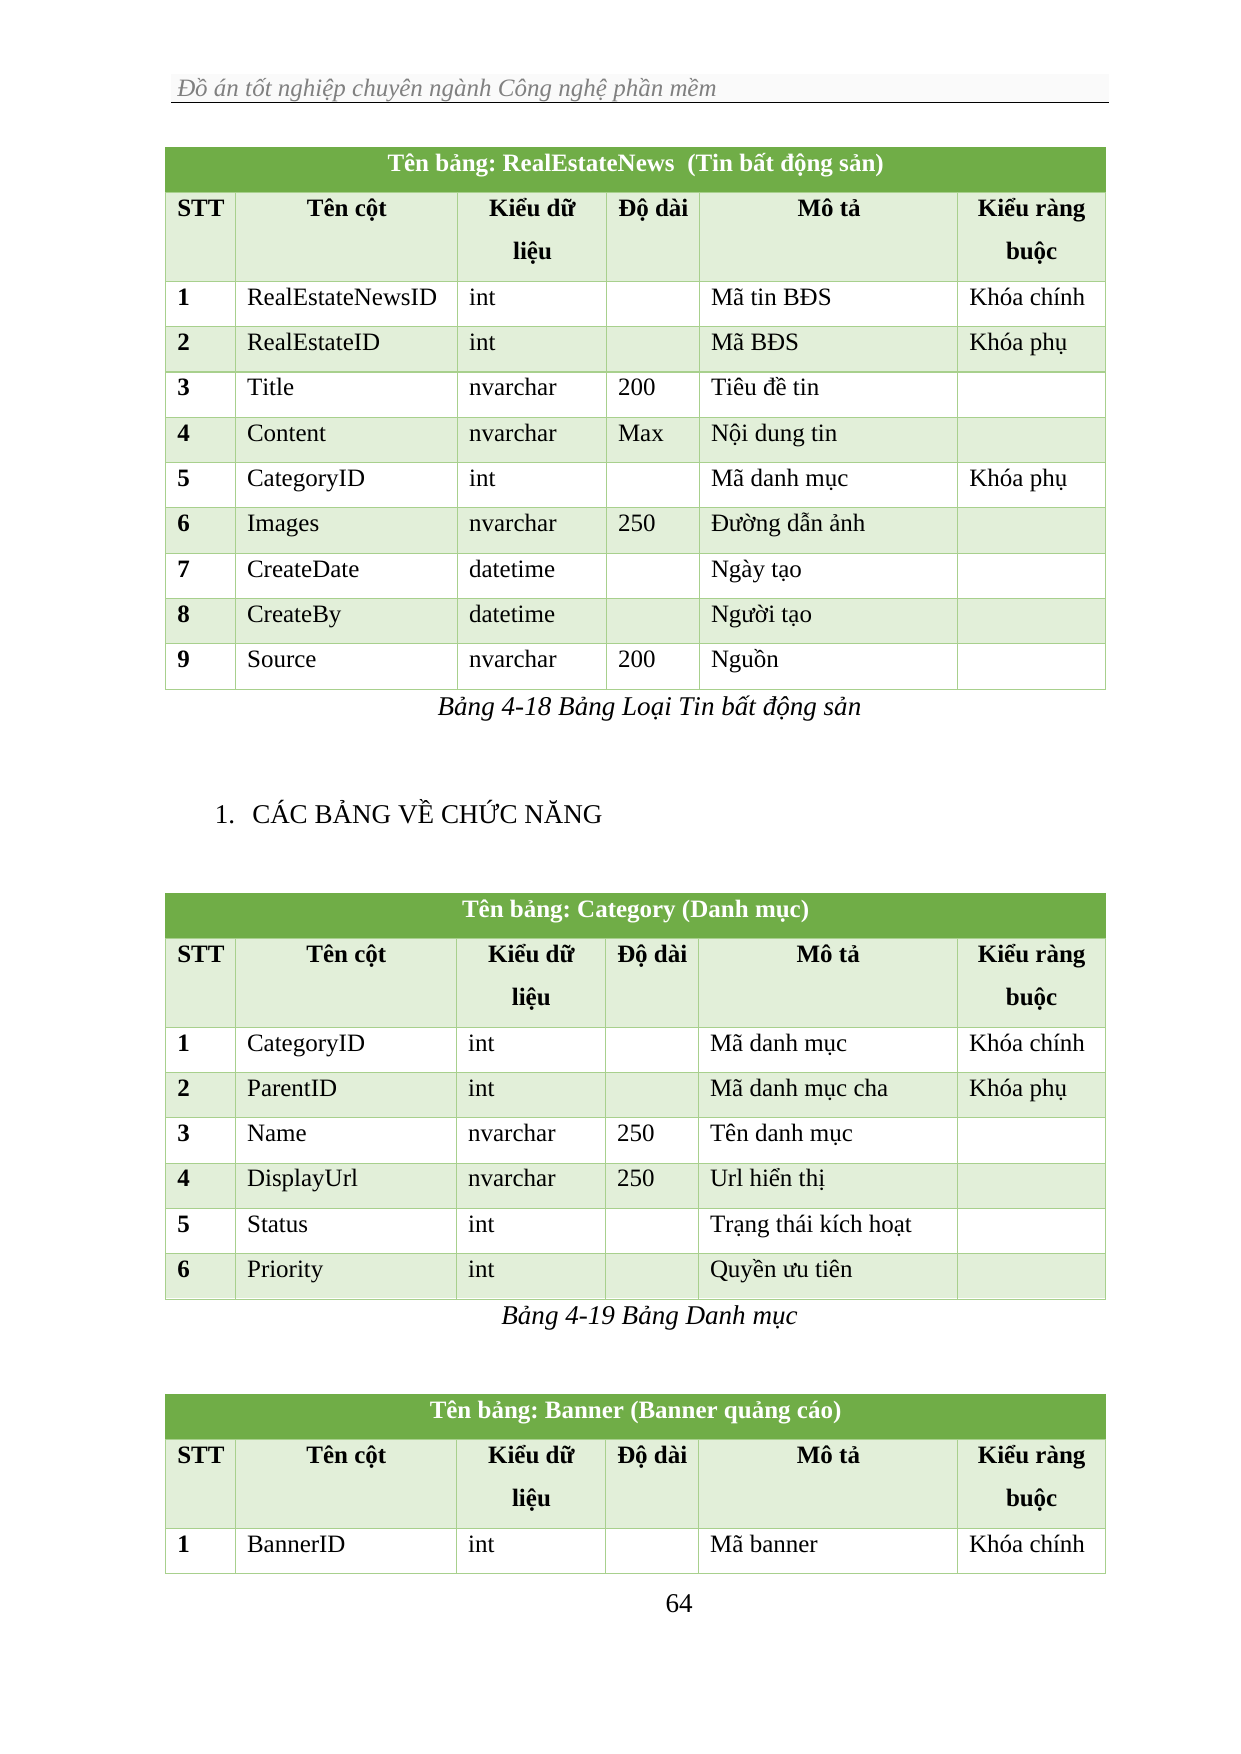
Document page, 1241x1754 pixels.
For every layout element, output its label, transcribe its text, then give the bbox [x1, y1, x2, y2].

table_cell Khóa chính [958, 1529, 1105, 1573]
table_cell 250 [606, 1118, 698, 1162]
table_cell [958, 599, 1105, 643]
table_cell CreateBy [236, 599, 457, 643]
table_cell CategoryID [236, 1028, 456, 1072]
table_cell Khóa phụ [958, 327, 1105, 371]
table_cell 2 [166, 327, 235, 371]
table_cell int [458, 327, 606, 371]
table_cell int [458, 282, 606, 326]
table_cell DisplayUrl [236, 1164, 456, 1208]
table_cell Tiêu đề tin [700, 373, 957, 417]
table_cell Người tạo [700, 599, 957, 643]
table_cell ParentID [236, 1073, 456, 1117]
table_cell [958, 1254, 1105, 1298]
table_cell Tên danh mục [699, 1118, 957, 1162]
table_cell 5 [166, 463, 235, 507]
table_cell nvarchar [457, 1118, 605, 1162]
table_cell 1 [166, 1028, 235, 1072]
table_cell Khóa phụ [958, 1073, 1105, 1117]
table_cell Ngày tạo [700, 554, 957, 598]
table_cell Url hiển thị [699, 1164, 957, 1208]
table_cell [606, 1073, 698, 1117]
table_cell Kiểu ràng buộc [958, 1440, 1105, 1528]
table_cell Kiểu dữ liệu [458, 193, 606, 281]
table_cell [958, 1209, 1105, 1253]
table_cell 200 [607, 644, 699, 688]
table_cell RealEstateID [236, 327, 457, 371]
table_cell int [457, 1073, 605, 1117]
table_cell [607, 599, 699, 643]
table_cell [606, 1254, 698, 1298]
table_cell [607, 327, 699, 371]
table_cell Độ dài [606, 1440, 698, 1528]
table_cell 4 [166, 1164, 235, 1208]
table_cell STT [166, 1440, 235, 1528]
table_cell Status [236, 1209, 456, 1253]
table_cell int [457, 1529, 605, 1573]
table_cell 7 [166, 554, 235, 598]
table_cell [607, 554, 699, 598]
table_cell int [458, 463, 606, 507]
table_cell [958, 373, 1105, 417]
table_cell Images [236, 508, 457, 553]
table_cell datetime [458, 599, 606, 643]
table_cell 8 [166, 599, 235, 643]
table_cell [606, 1529, 698, 1573]
table_cell Mã tin BĐS [700, 282, 957, 326]
table_cell Khóa chính [958, 1028, 1105, 1072]
table_cell Max [607, 418, 699, 462]
table_cell STT [166, 939, 235, 1027]
table_cell 6 [166, 1254, 235, 1298]
table_cell nvarchar [457, 1164, 605, 1208]
table_cell [958, 554, 1105, 598]
table_cell Nguồn [700, 644, 957, 688]
table_cell 1 [166, 282, 235, 326]
table_cell 2 [166, 1073, 235, 1117]
table_cell 3 [166, 1118, 235, 1162]
table_cell [958, 644, 1105, 688]
table_cell Kiểu ràng buộc [958, 193, 1105, 281]
table_cell Priority [236, 1254, 456, 1298]
table_cell Kiểu ràng buộc [958, 939, 1105, 1027]
table_cell int [457, 1028, 605, 1072]
table_cell Khóa phụ [958, 463, 1105, 507]
table_cell 4 [166, 418, 235, 462]
table_cell [607, 282, 699, 326]
table_header Tên bảng: Category (Danh mục) [166, 894, 1105, 938]
table_cell Tên cột [236, 939, 456, 1027]
table_cell 3 [166, 373, 235, 417]
table_cell int [457, 1209, 605, 1253]
table_cell [958, 418, 1105, 462]
table_cell Tên cột [236, 193, 457, 281]
table_cell 9 [166, 644, 235, 688]
table_cell BannerID [236, 1529, 456, 1573]
table_cell 200 [607, 373, 699, 417]
table_cell nvarchar [458, 373, 606, 417]
table_cell Kiểu dữ liệu [457, 939, 605, 1027]
table_cell [606, 1028, 698, 1072]
table_cell datetime [458, 554, 606, 598]
table_cell Nội dung tin [700, 418, 957, 462]
table_cell int [457, 1254, 605, 1298]
list CÁC BẢNG VỀ CHỨC NĂNG [214, 799, 1122, 830]
table_cell Độ dài [606, 939, 698, 1027]
table_cell CreateDate [236, 554, 457, 598]
table_cell [607, 463, 699, 507]
table_cell [958, 1118, 1105, 1162]
table_cell Quyền ưu tiên [699, 1254, 957, 1298]
table_cell Mô tả [699, 939, 957, 1027]
table_cell Tên cột [236, 1440, 456, 1528]
table_cell [958, 1164, 1105, 1208]
table_cell Khóa chính [958, 282, 1105, 326]
table_cell [958, 508, 1105, 553]
table_cell Mã danh mục [699, 1028, 957, 1072]
table_cell nvarchar [458, 644, 606, 688]
table_cell Name [236, 1118, 456, 1162]
table_cell Mô tả [700, 193, 957, 281]
table_cell Mã danh mục cha [699, 1073, 957, 1117]
table_cell Mô tả [699, 1440, 957, 1528]
table_cell 250 [606, 1164, 698, 1208]
table_cell Độ dài [607, 193, 699, 281]
table_cell Title [236, 373, 457, 417]
table_cell nvarchar [458, 508, 606, 553]
table_cell Mã banner [699, 1529, 957, 1573]
table_cell Content [236, 418, 457, 462]
table_cell 1 [166, 1529, 235, 1573]
table_cell Mã BĐS [700, 327, 957, 371]
table_cell 5 [166, 1209, 235, 1253]
table_cell Mã danh mục [700, 463, 957, 507]
table_cell nvarchar [458, 418, 606, 462]
table_cell Đường dẫn ảnh [700, 508, 957, 553]
table_cell Source [236, 644, 457, 688]
table_header Tên bảng: RealEstateNews (Tin bất động sản) [166, 148, 1105, 192]
table_cell 250 [607, 508, 699, 553]
table_cell 6 [166, 508, 235, 553]
table_cell [606, 1209, 698, 1253]
table_cell STT [166, 193, 235, 281]
table_header Tên bảng: Banner (Banner quảng cáo) [166, 1395, 1105, 1439]
table_cell Kiểu dữ liệu [457, 1440, 605, 1528]
table_cell Trạng thái kích hoạt [699, 1209, 957, 1253]
table_cell CategoryID [236, 463, 457, 507]
table_cell RealEstateNewsID [236, 282, 457, 326]
